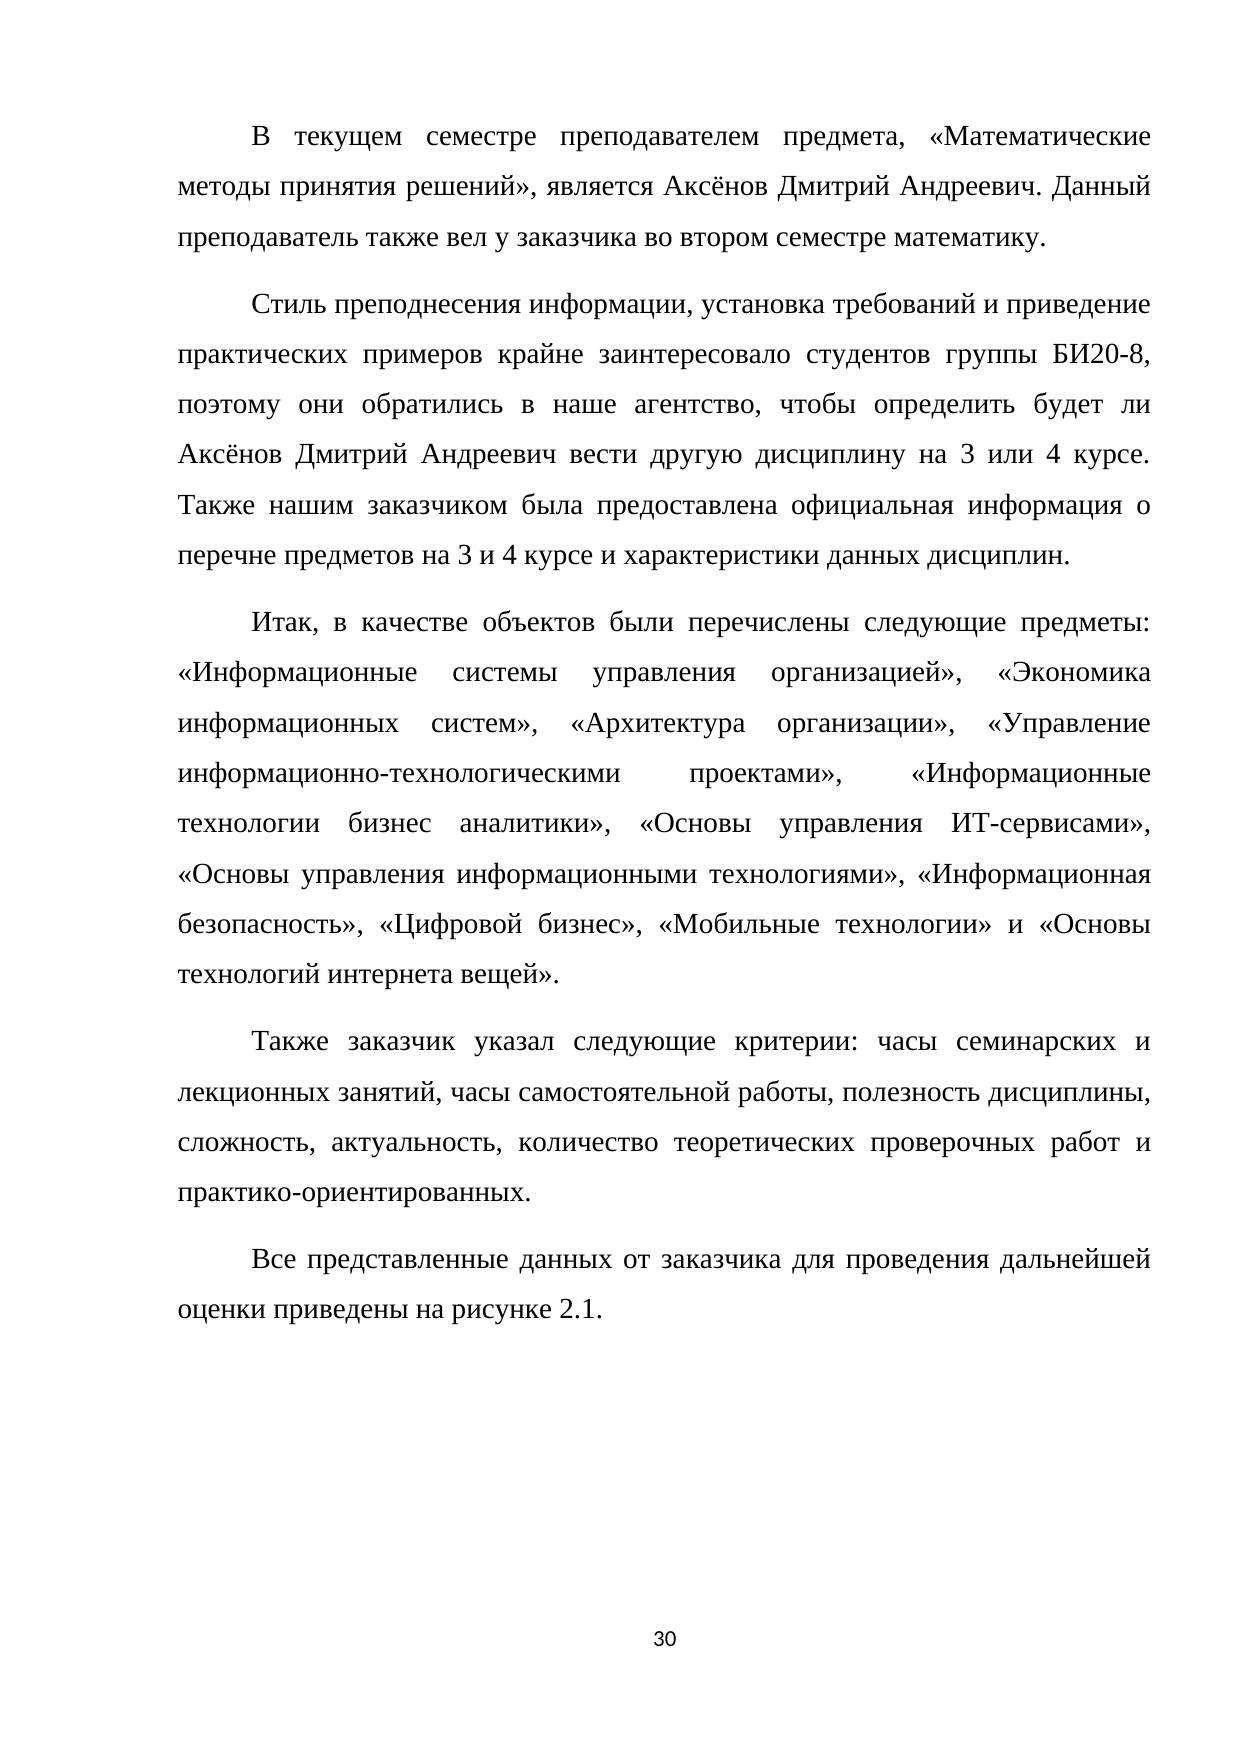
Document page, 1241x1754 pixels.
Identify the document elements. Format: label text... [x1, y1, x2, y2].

text Итак, в качестве объектов были перечислены следующие предметы: «Информационные системы управления организацией», «Экономика информационных систем», «Архитектура организации», «Управление информационно-технологическими проектами», «Информационные технологии бизнес аналитики», «Основы управления ИТ-сервисами», «Основы управления информационными технологиями», «Информационная безопасность», «Цифровой бизнес», «Мобильные технологии» и «Основы технологий интернета вещей». [177, 604, 1152, 990]
text Все представленные данных от заказчика для проведения дальнейшей оценки приведены на рисунке 2.1. [177, 1241, 1152, 1325]
text Стиль преподнесения информации, установка требований и приведение практических примеров крайне заинтересовало студентов группы БИ20-8, поэтому они обратились в наше агентство, чтобы определить будет ли Аксёнов Дмитрий Андреевич вести другую дисциплину на 3 или 4 курсе. Также нашим заказчиком была предоставлена официальная информация о перечне предметов на 3 и 4 курсе и характеристики данных дисциплин. [177, 286, 1152, 571]
text Также заказчик указал следующие критерии: часы семинарских и лекционных занятий, часы самостоятельной работы, полезность дисциплины, сложность, актуальность, количество теоретических проверочных работ и практико-ориентированных. [177, 1023, 1152, 1208]
text В текущем семестре преподавателем предмета, «Математические методы принятия решений», является Аксёнов Дмитрий Андреевич. Данный преподаватель также вел у заказчика во втором семестре математику. [177, 118, 1152, 252]
